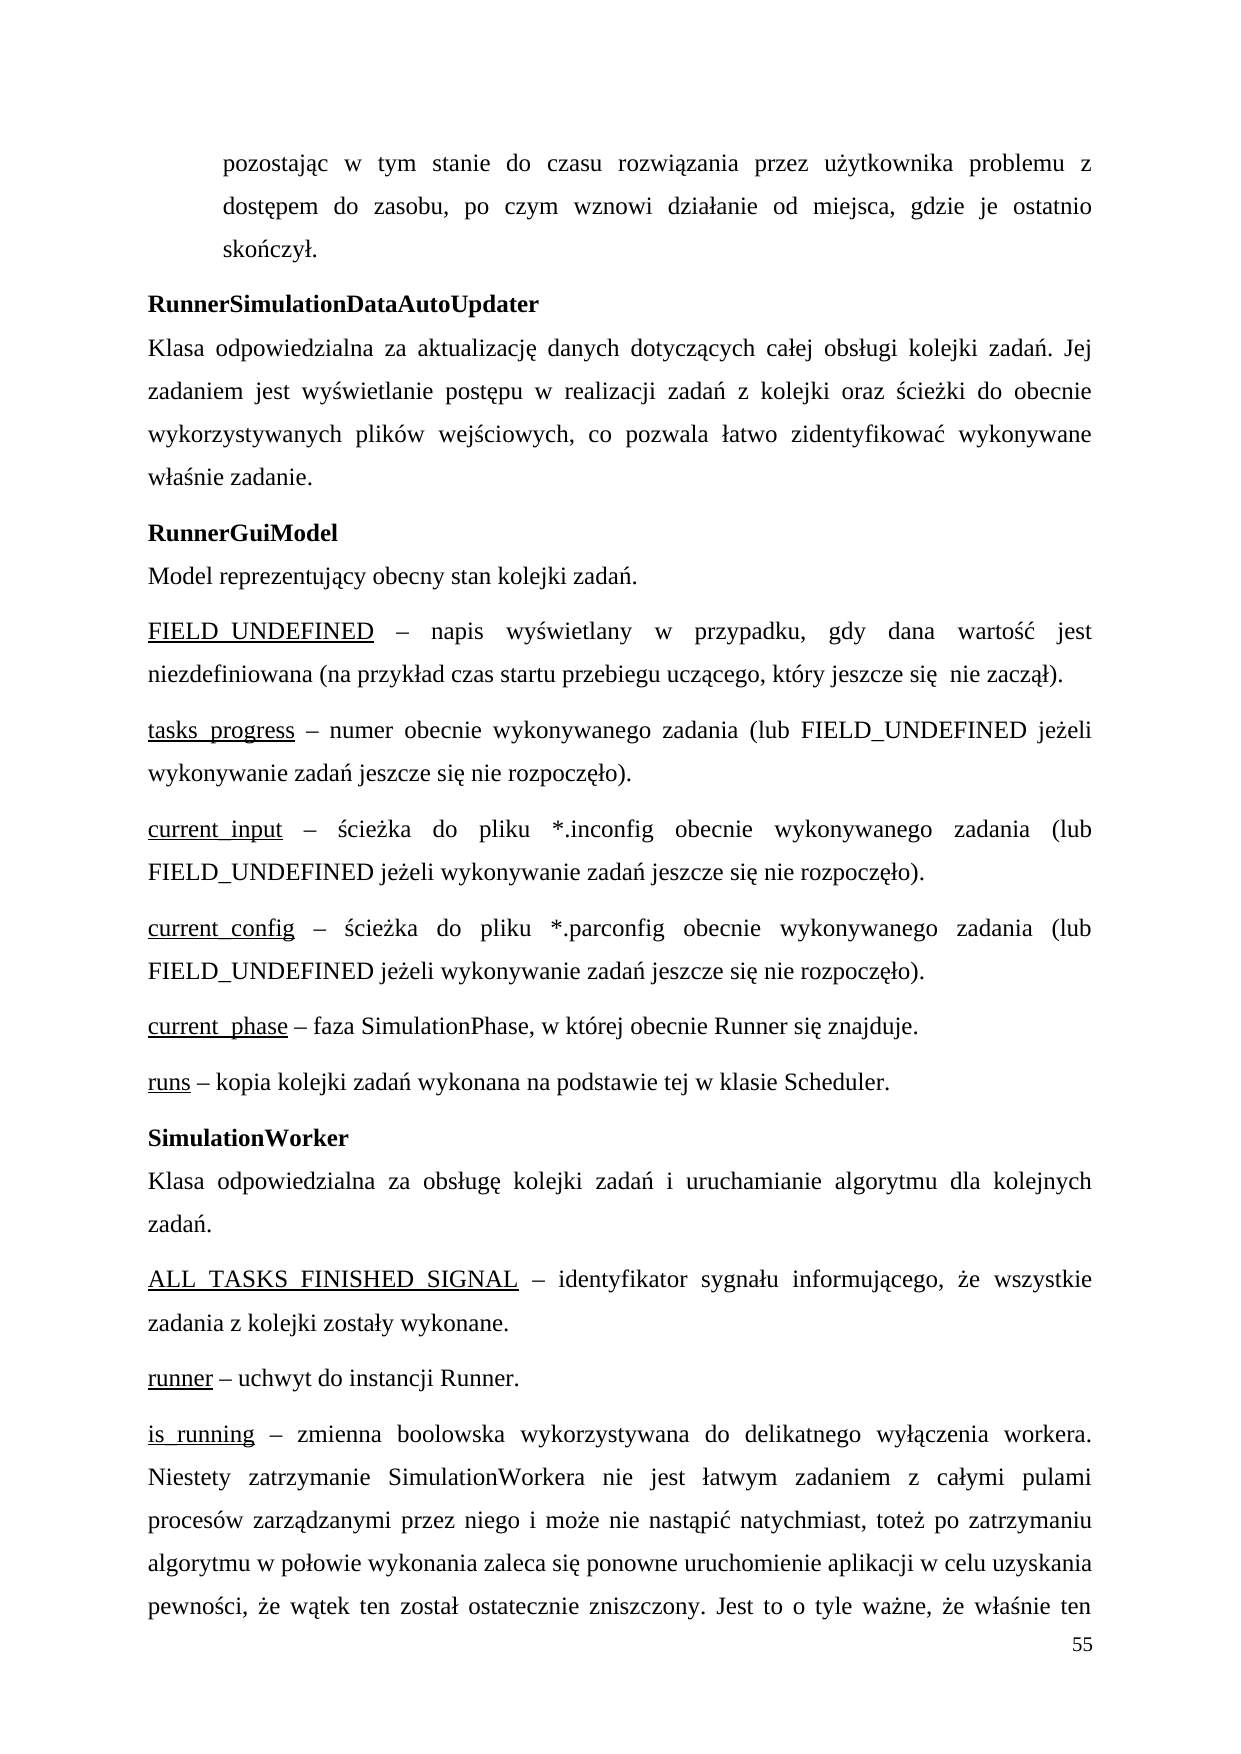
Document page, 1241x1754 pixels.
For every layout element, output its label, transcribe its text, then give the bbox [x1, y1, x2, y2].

text ALL_TASKS_FINISHED_SIGNAL – identyfikator sygnału informującego, że wszystkie zadania z kolejki zostały wykonane. [148, 1264, 1093, 1336]
text runner – uchwyt do instancji Runner. [148, 1363, 1093, 1392]
text current_input – ścieżka do pliku *.inconfig obecnie wykonywanego zadania (lub FIELD_UNDEFINED jeżeli wykonywanie zadań jeszcze się nie rozpoczęło). [148, 814, 1093, 886]
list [185, 148, 1093, 263]
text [148, 1419, 1093, 1620]
text current_phase – faza SimulationPhase, w której obecnie Runner się znajduje. [148, 1011, 1093, 1040]
text SimulationWorker [148, 1123, 1093, 1151]
text FIELD_UNDEFINED – napis wyświetlany w przypadku, gdy dana wartość jest niezdefiniowana (na przykład czas startu przebiegu uczącego, który jeszcze się nie zaczął). [148, 616, 1093, 688]
text RunnerSimulationDataAutoUpdater [148, 289, 1093, 318]
text Klasa odpowiedzialna za obsługę kolejki zadań i uruchamianie algorytmu dla kolejnych zadań. [148, 1166, 1093, 1238]
text tasks_progress – numer obecnie wykonywanego zadania (lub FIELD_UNDEFINED jeżeli wykonywanie zadań jeszcze się nie rozpoczęło). [148, 715, 1093, 787]
text Model reprezentujący obecny stan kolejki zadań. [148, 561, 1093, 589]
text RunnerGuiModel [148, 518, 1093, 546]
text runs – kopia kolejki zadań wykonana na podstawie tej w klasie Scheduler. [148, 1067, 1093, 1096]
text current_config – ścieżka do pliku *.parconfig obecnie wykonywanego zadania (lub FIELD_UNDEFINED jeżeli wykonywanie zadań jeszcze się nie rozpoczęło). [148, 913, 1093, 984]
text Klasa odpowiedzialna za aktualizację danych dotyczących całej obsługi kolejki zadań. Jej zadaniem jest wyświetlanie postępu w realizacji zadań z kolejki oraz ścieżki do obecnie wykorzystywanych plików wejściowych, co pozwala łatwo zidentyfikować wykonywane właśnie zadanie. [148, 333, 1093, 491]
